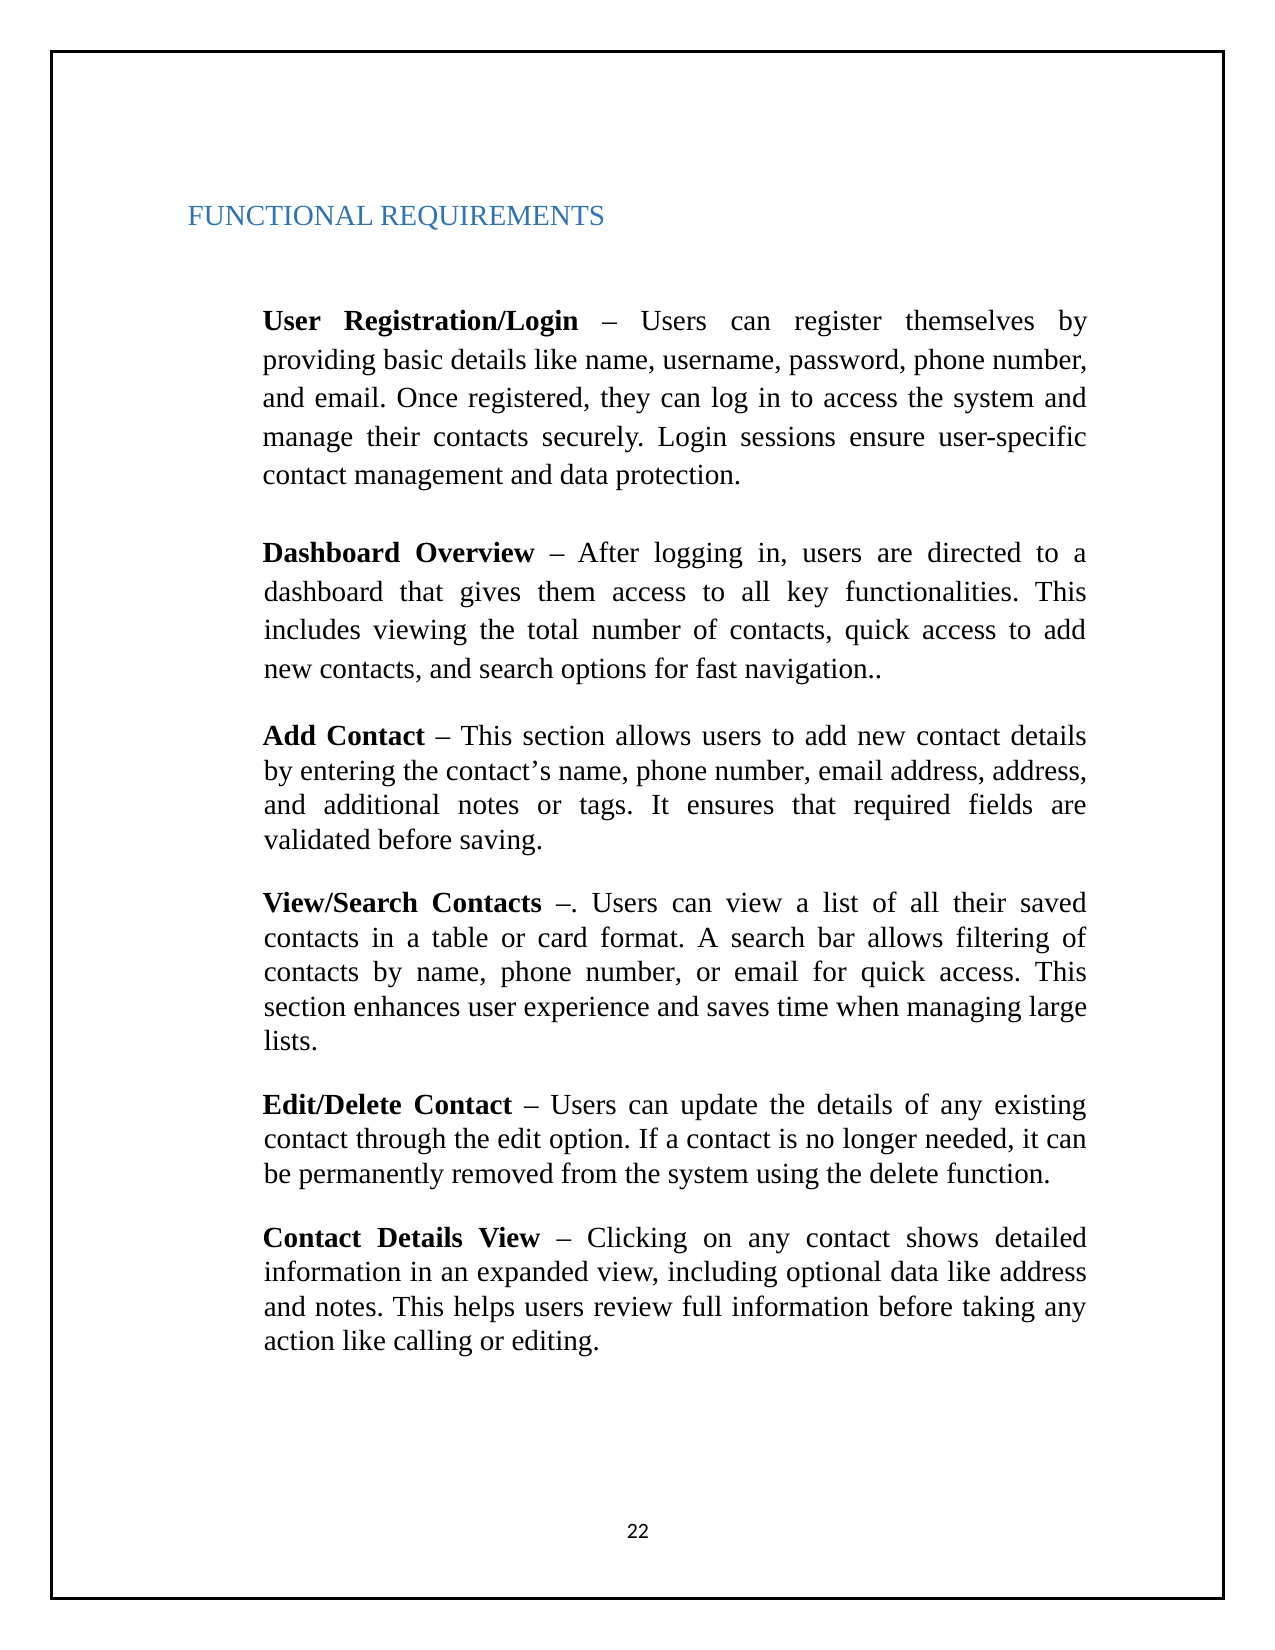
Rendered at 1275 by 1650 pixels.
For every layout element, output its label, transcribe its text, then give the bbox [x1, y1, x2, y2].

subtitle FUNCTIONAL REQUIREMENTS [187, 198, 1088, 232]
text Contact Details View – Clicking on any contact shows detailed information in an expanded view, including optional data like address and notes. This helps users review full information before taking any action like calling or editing. [262, 1220, 1088, 1357]
text Add Contact – This section allows users to add new contact details by entering the contact’s name, phone number, email address, address, and additional notes or tags. It ensures that required fields are validated before saving. [262, 718, 1088, 856]
text View/Search Contacts –. Users can view a list of all their saved contacts in a table or card format. A search bar allows filtering of contacts by name, phone number, or email for quick access. This section enhances user experience and saves time when managing large lists. [262, 886, 1088, 1057]
text Dashboard Overview – After logging in, users are directed to a dashboard that gives them access to all key functionalities. This includes viewing the total number of contacts, quick access to add new contacts, and search options for fast navigation.. [262, 535, 1087, 684]
text Edit/Delete Contact – Users can update the details of any existing contact through the edit option. If a contact is no longer needed, it can be permanently removed from the system using the delete function. [262, 1087, 1088, 1190]
text User Registration/Login – Users can register themselves by providing basic details like name, username, password, phone number, and email. Once registered, they can log in to access the system and manage their contacts securely. Login sessions ensure user-specific contact management and data protection. [262, 303, 1088, 491]
